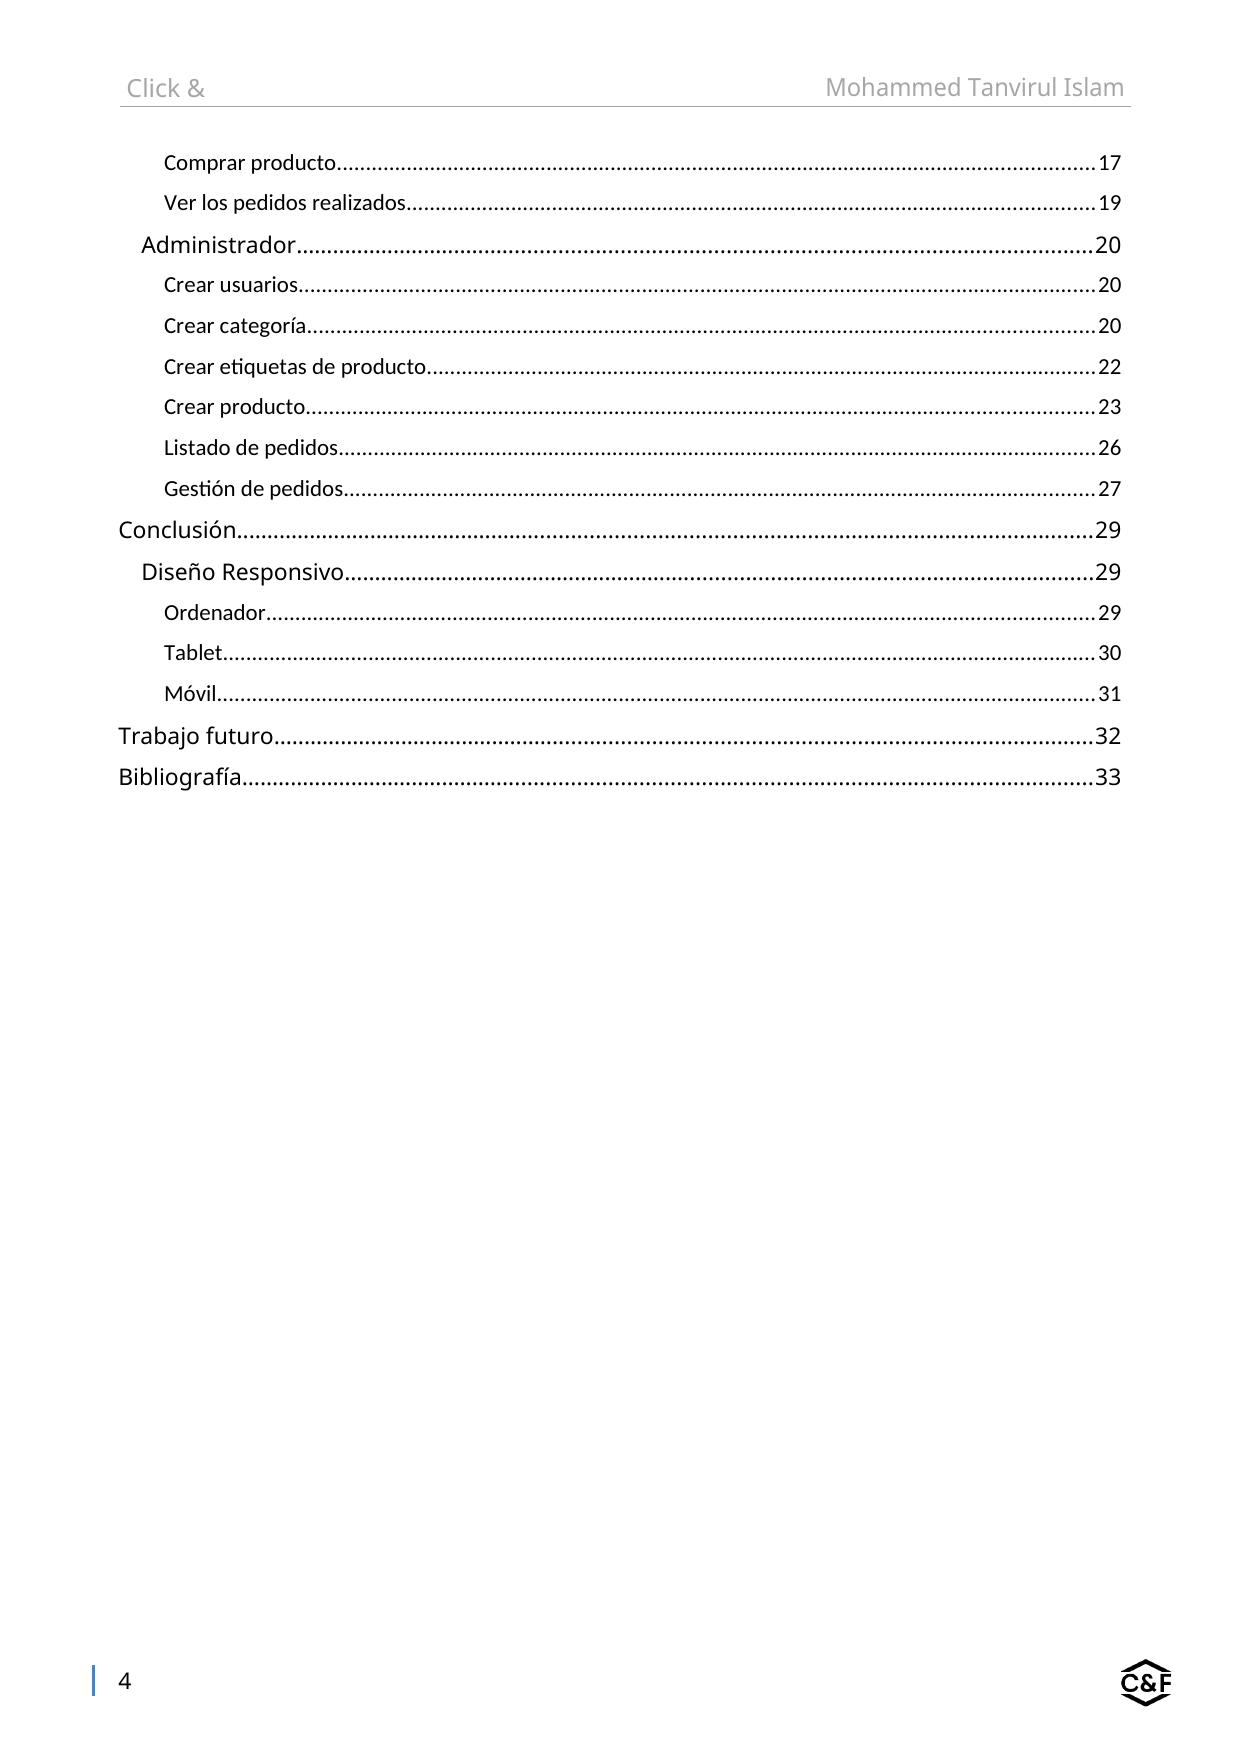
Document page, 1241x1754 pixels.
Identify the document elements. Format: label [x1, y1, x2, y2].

picture [1120, 1658, 1172, 1707]
